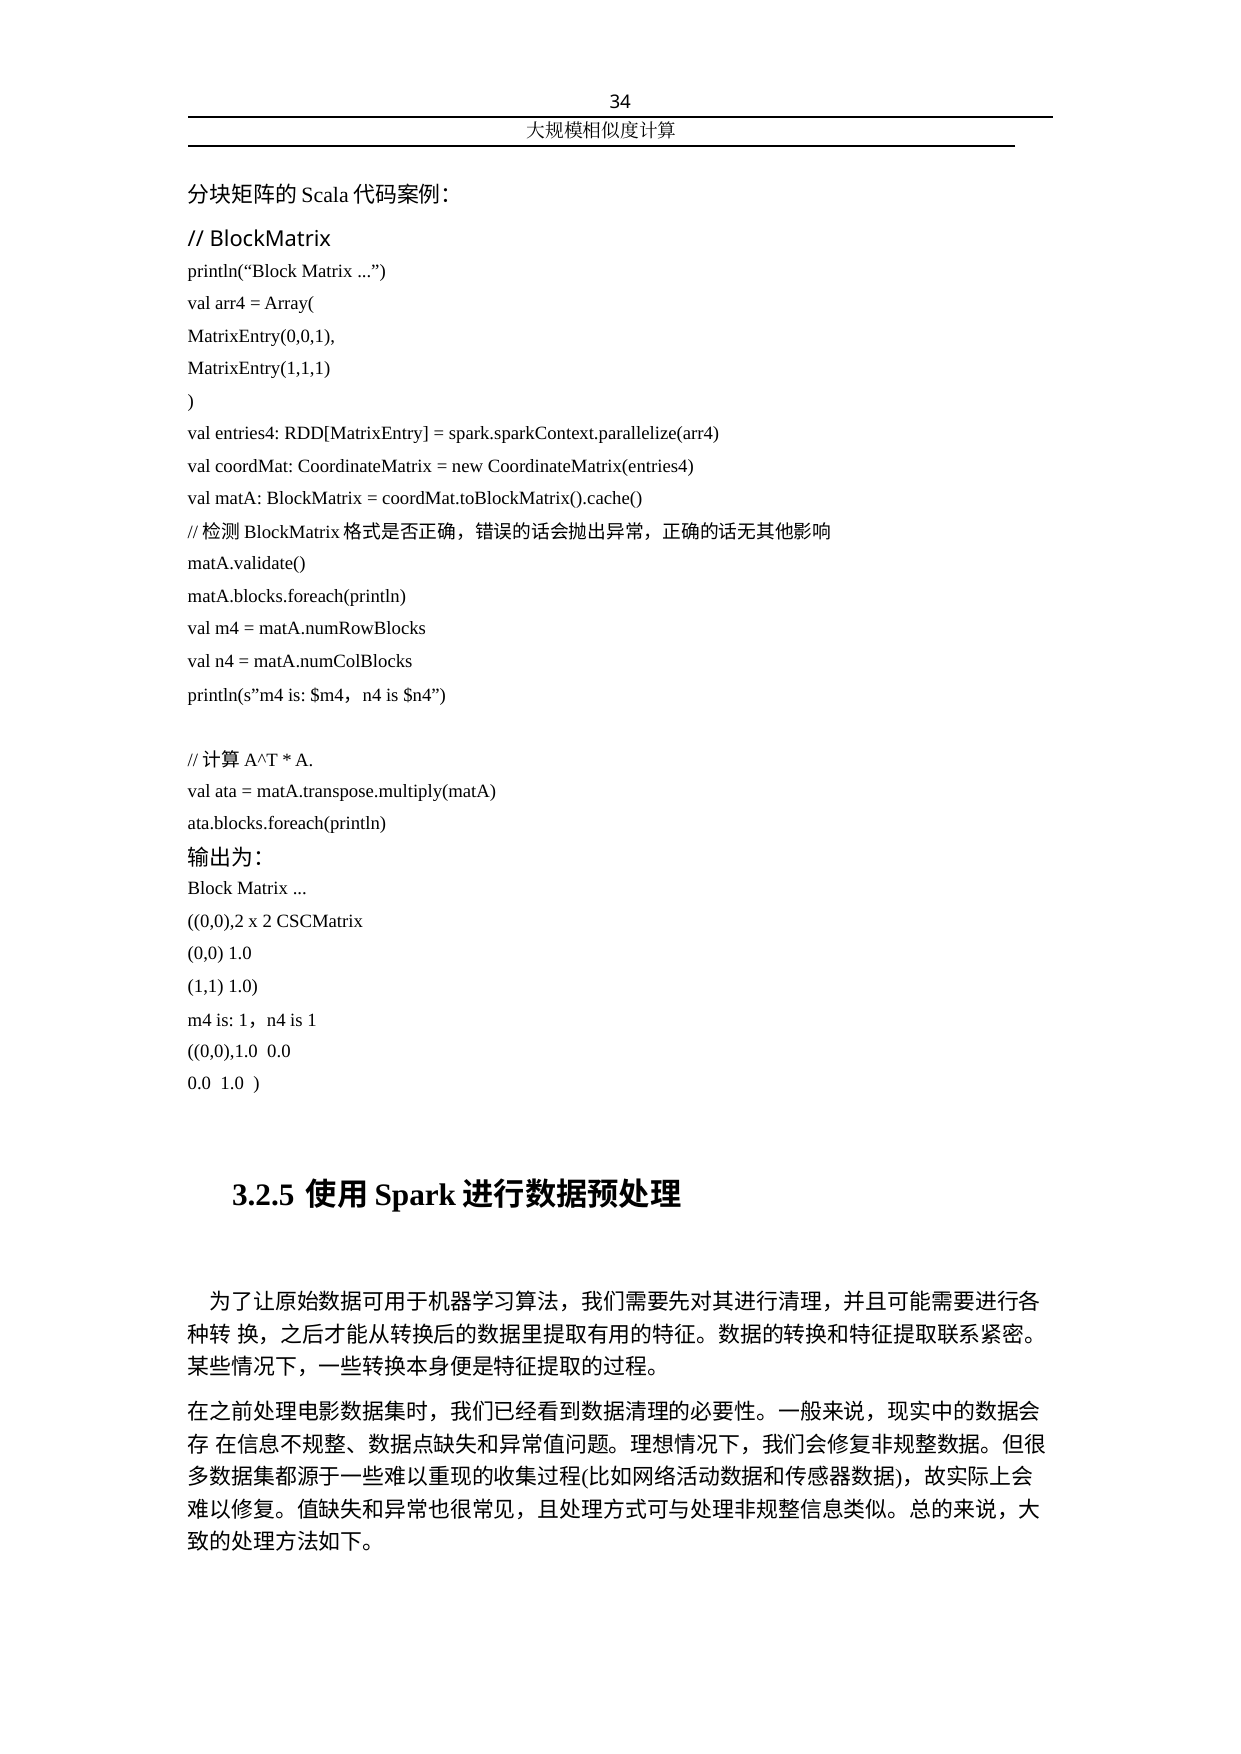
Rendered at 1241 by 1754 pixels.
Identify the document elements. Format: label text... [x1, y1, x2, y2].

text 为了让原始数据可用于机器学习算法，我们需要先对其进行清理，并且可能需要进行各种转 换，之后才能从转换后的数据里提取有用的特征。数据的转换和特征提取联系紧密。某些情况下，一些转换本身便是特征提取的过程。 [187, 1284, 1053, 1381]
text 在之前处理电影数据集时，我们已经看到数据清理的必要性。一般来说，现实中的数据会存 在信息不规整、数据点缺失和异常值问题。理想情况下，我们会修复非规整数据。但很多数据集都源于一些难以重现的收集过程(比如网络活动数据和传感器数据)，故实际上会难以修复。值缺失和异常也很常见，且处理方式可与处理非规整信息类似。总的来说，大致的处理方法如下。 [187, 1394, 1053, 1556]
text 0.0 1.0 ) [187, 1067, 1053, 1099]
text m4 is: 1，n4 is 1 [187, 1002, 1053, 1034]
text println(s”m4 is: $m4，n4 is $n4”) [187, 677, 1053, 709]
text (0,0) 1.0 [187, 937, 1053, 969]
text val coordMat: CoordinateMatrix = new CoordinateMatrix(entries4) [187, 449, 1053, 482]
text ) [187, 384, 1053, 417]
subtitle 使用Spark进行数据预处理 [232, 1159, 1053, 1224]
text (1,1) 1.0) [187, 969, 1053, 1002]
text val ata = matA.transpose.multiply(matA) [187, 774, 1053, 807]
text // 检测BlockMatrix格式是否正确，错误的话会抛出异常，正确的话无其他影响 [187, 514, 1053, 547]
text val matA: BlockMatrix = coordMat.toBlockMatrix().cache() [187, 482, 1053, 514]
text val n4 = matA.numColBlocks [187, 644, 1053, 677]
text Block Matrix ... [187, 872, 1053, 904]
text // 计算A^T * A. [187, 742, 1053, 774]
text val m4 = matA.numRowBlocks [187, 612, 1053, 644]
text ((0,0),2 x 2 CSCMatrix [187, 904, 1053, 937]
text ((0,0),1.0 0.0 [187, 1034, 1053, 1067]
list 输出为： [187, 839, 1053, 872]
text matA.blocks.foreach(println) [187, 579, 1053, 612]
text // BlockMatrix [187, 222, 1053, 254]
text val arr4 = Array( [187, 287, 1053, 319]
text MatrixEntry(1,1,1) [187, 352, 1053, 384]
text val entries4: RDD[MatrixEntry] = spark.sparkContext.parallelize(arr4) [187, 417, 1053, 449]
text MatrixEntry(0,0,1), [187, 319, 1053, 352]
text println(“Block Matrix ...”) [187, 254, 1053, 287]
text 分块矩阵的Scala代码案例： [187, 177, 1053, 209]
text ata.blocks.foreach(println) [187, 807, 1053, 839]
text matA.validate() [187, 547, 1053, 579]
